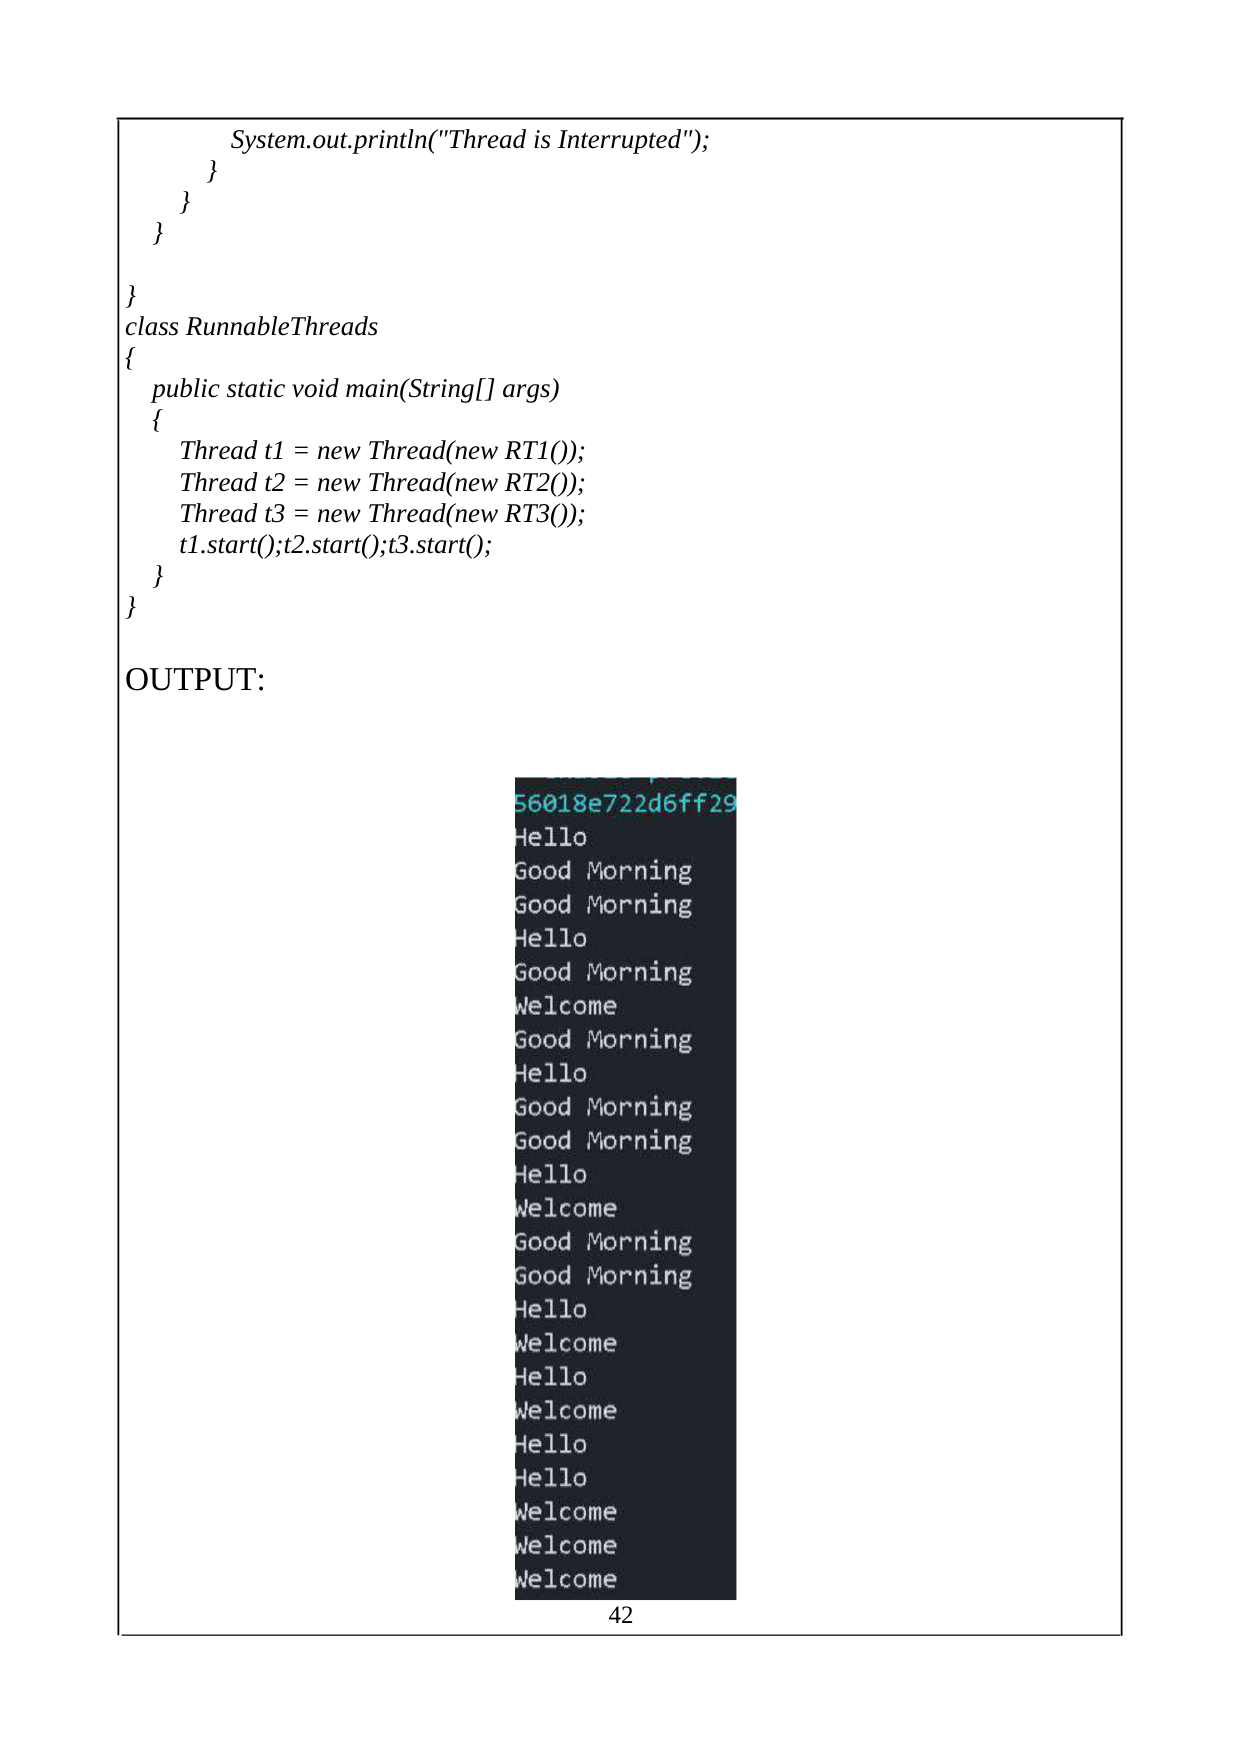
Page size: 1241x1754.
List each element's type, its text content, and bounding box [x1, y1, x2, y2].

text } [125, 590, 1090, 621]
text { [125, 341, 1090, 372]
text public static void main(String[] args) [152, 372, 1090, 403]
text Thread t3 = new Thread(new RT3()); [179, 497, 1090, 528]
text 42 [125, 1600, 1117, 1629]
text } [206, 154, 1090, 185]
text OUTPUT: [125, 659, 1090, 698]
text Thread t1 = new Thread(new RT1()); [179, 434, 1090, 466]
text System.out.println("Thread is Interrupted"); [125, 123, 710, 154]
picture [116, 117, 1124, 1636]
text } [152, 559, 1090, 590]
text } [152, 216, 1090, 248]
text t1.start();t2.start();t3.start(); [179, 528, 1090, 559]
text { [152, 403, 1090, 434]
text Thread t2 = new Thread(new RT2()); [179, 466, 1090, 497]
text class RunnableThreads [125, 310, 1090, 341]
text } [179, 185, 1090, 216]
text } [125, 279, 1090, 310]
